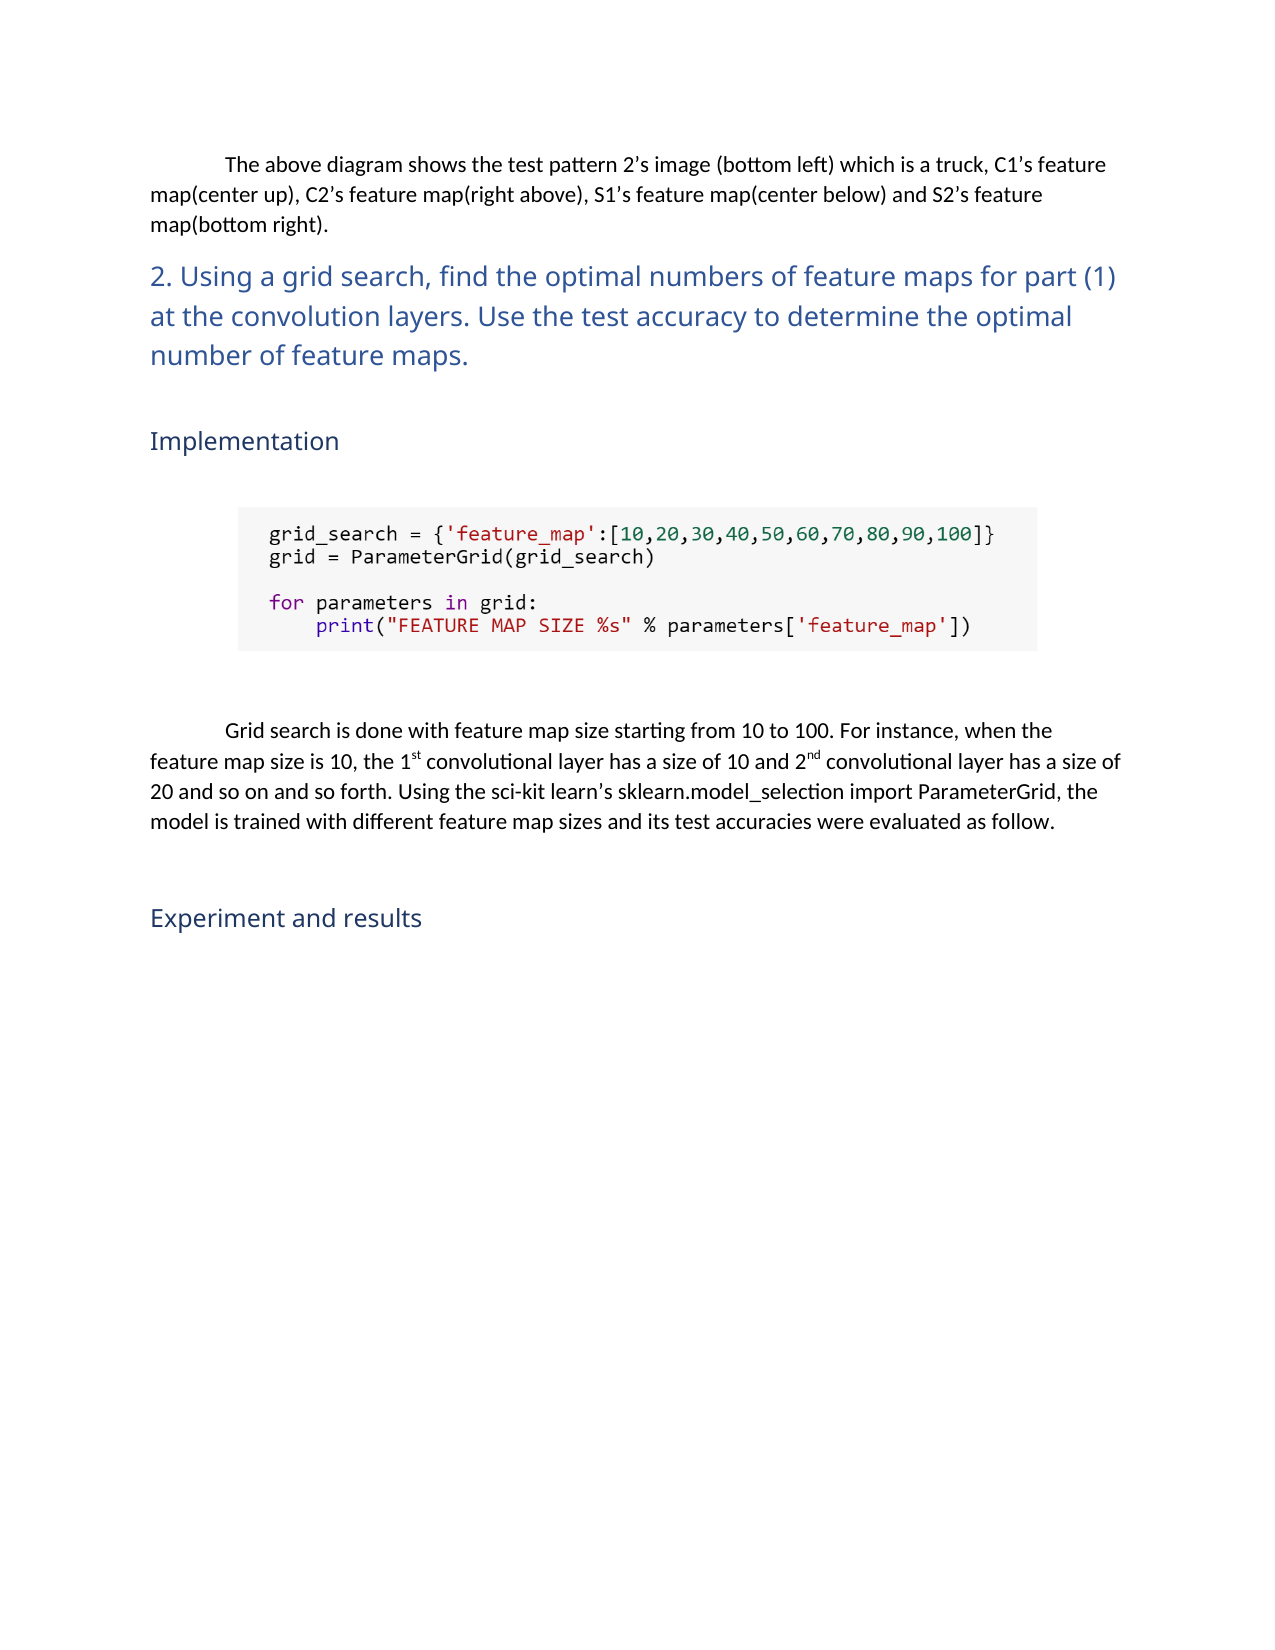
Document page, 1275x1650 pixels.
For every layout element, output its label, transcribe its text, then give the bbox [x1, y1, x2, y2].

subtitle Implementation [150, 423, 1125, 458]
text Grid search is done with feature map size starting from 10 to 100. For instance, when the feature map size is 10, the 1st convolutional layer has a size of 10 and 2nd convolutional layer has a size of 20 and so on and so forth. Using the sci-kit learn’s sklearn.model_selection import ParameterGrid, the model is trained with different feature map sizes and its test accuracies were evaluated as follow. [150, 717, 1125, 835]
subtitle 2. Using a grid search, find the optimal numbers of feature maps for part (1) at the convolution layers. Use the test accuracy to determine the optimal number of feature maps. [150, 257, 1125, 374]
picture [237, 507, 1038, 651]
text The above diagram shows the test pattern 2’s image (bottom left) which is a truck, C1’s feature map(center up), C2’s feature map(right above), S1’s feature map(center below) and S2’s feature map(bottom right). [150, 150, 1125, 238]
subtitle Experiment and results [150, 901, 1125, 935]
